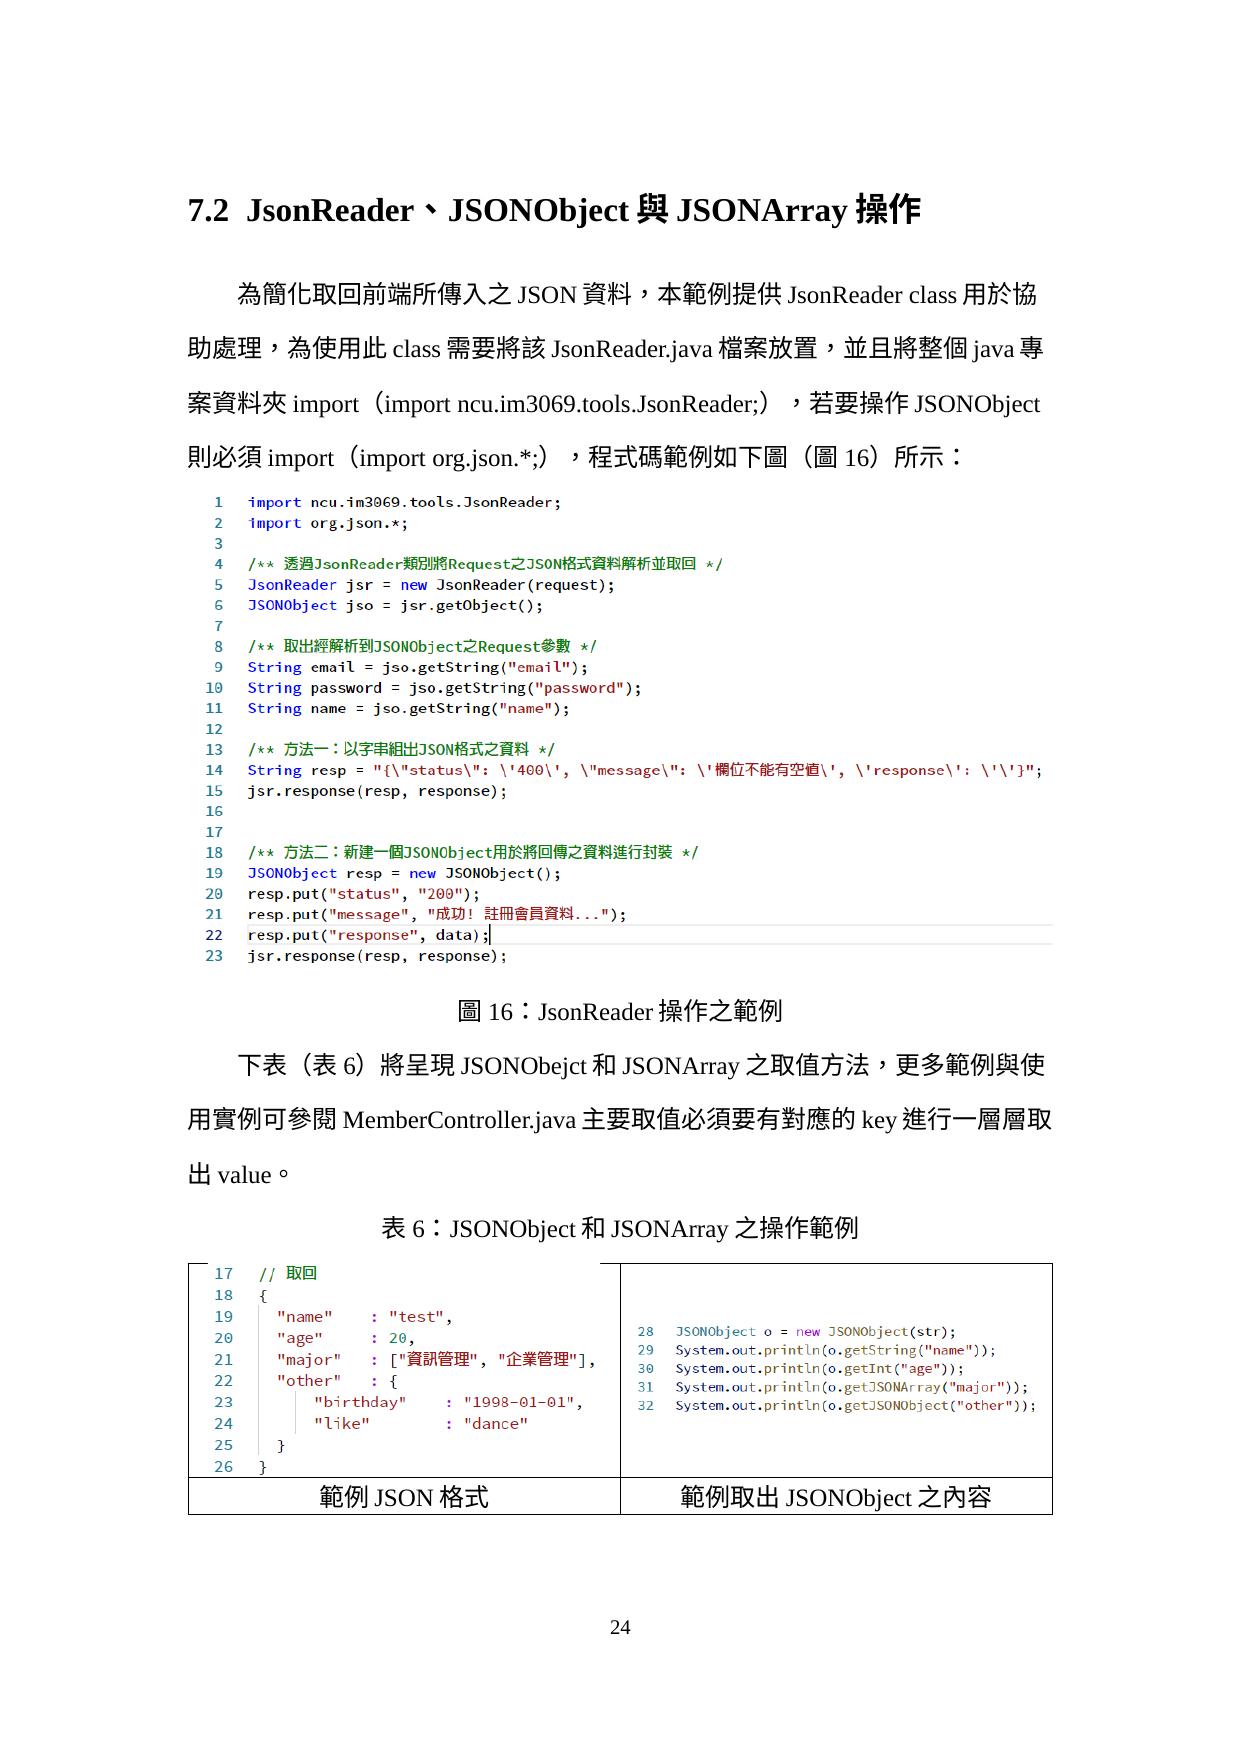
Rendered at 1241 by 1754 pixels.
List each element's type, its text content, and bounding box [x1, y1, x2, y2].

table_header [601, 1264, 620, 1477]
table_cell 範例JSON格式 [189, 1478, 620, 1514]
table_header [621, 1264, 1052, 1477]
text 表 6：JSONObject和JSONArray之操作範例 [187, 1208, 1053, 1245]
table_cell 範例取出JSONObject之內容 [621, 1478, 1052, 1514]
picture [207, 1263, 601, 1477]
text 下表（表 6）將呈現JSONObejct和JSONArray之取值方法，更多範例與使用實例可參閱MemberController.java主要取值必須要有對應的key進行一層層取出value。 [187, 1045, 1053, 1190]
picture [187, 491, 1053, 977]
subtitle 7.2 JsonReader、JSONObject與JSONArray操作 [187, 183, 1053, 231]
text 圖 16：JsonReader操作之範例 [187, 991, 1053, 1027]
text 為簡化取回前端所傳入之JSON資料，本範例提供JsonReader class用於協助處理，為使用此class需要將該JsonReader.java檔案放置，並且將整個java專案資料夾import（import ncu.im3069.tools.JsonReader;），若要操作JSONObject則必須import（import org.json.*;），程式碼範例如下圖（圖 16）所示： [187, 274, 1053, 474]
picture [633, 1324, 1039, 1417]
table_header [189, 1264, 207, 1477]
